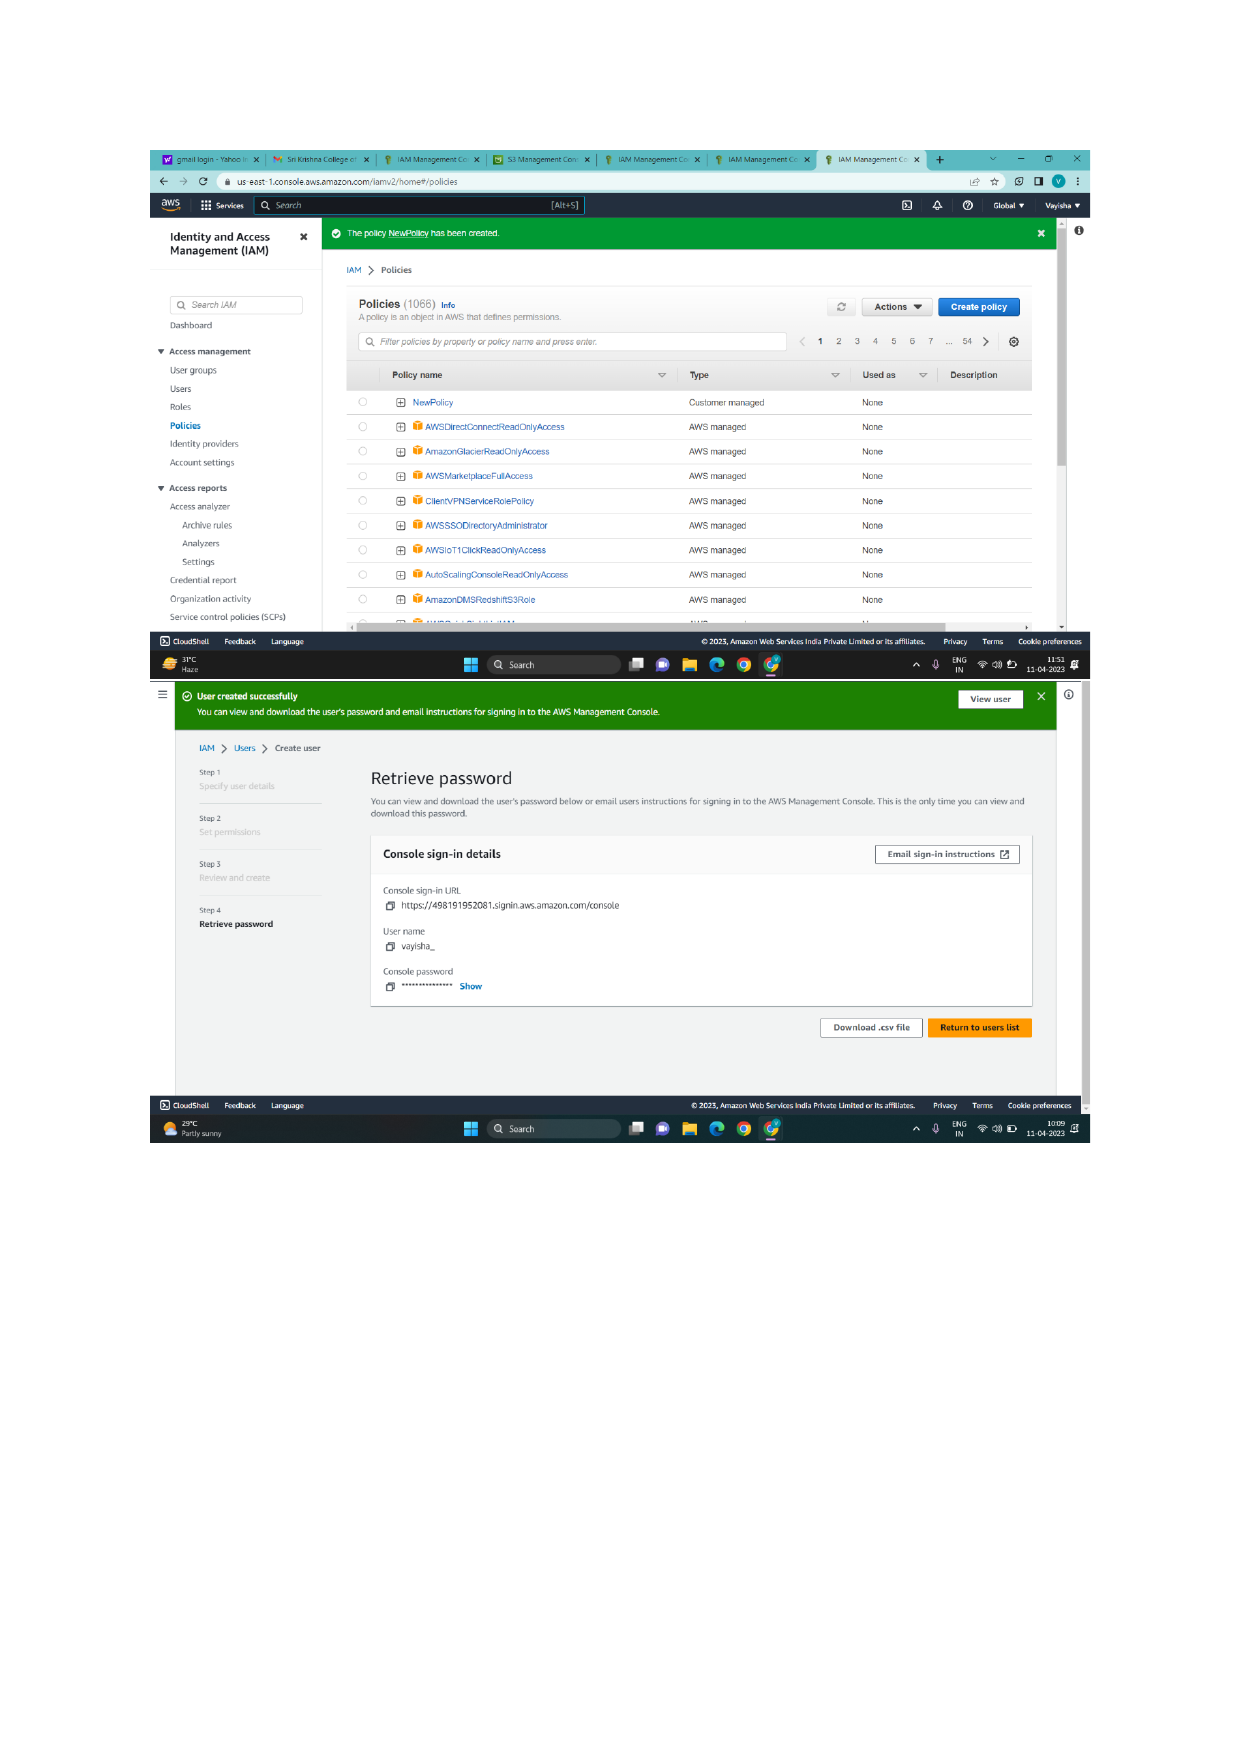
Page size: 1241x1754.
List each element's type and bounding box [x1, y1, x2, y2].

picture [150, 150, 1091, 679]
picture [150, 681, 1091, 1143]
